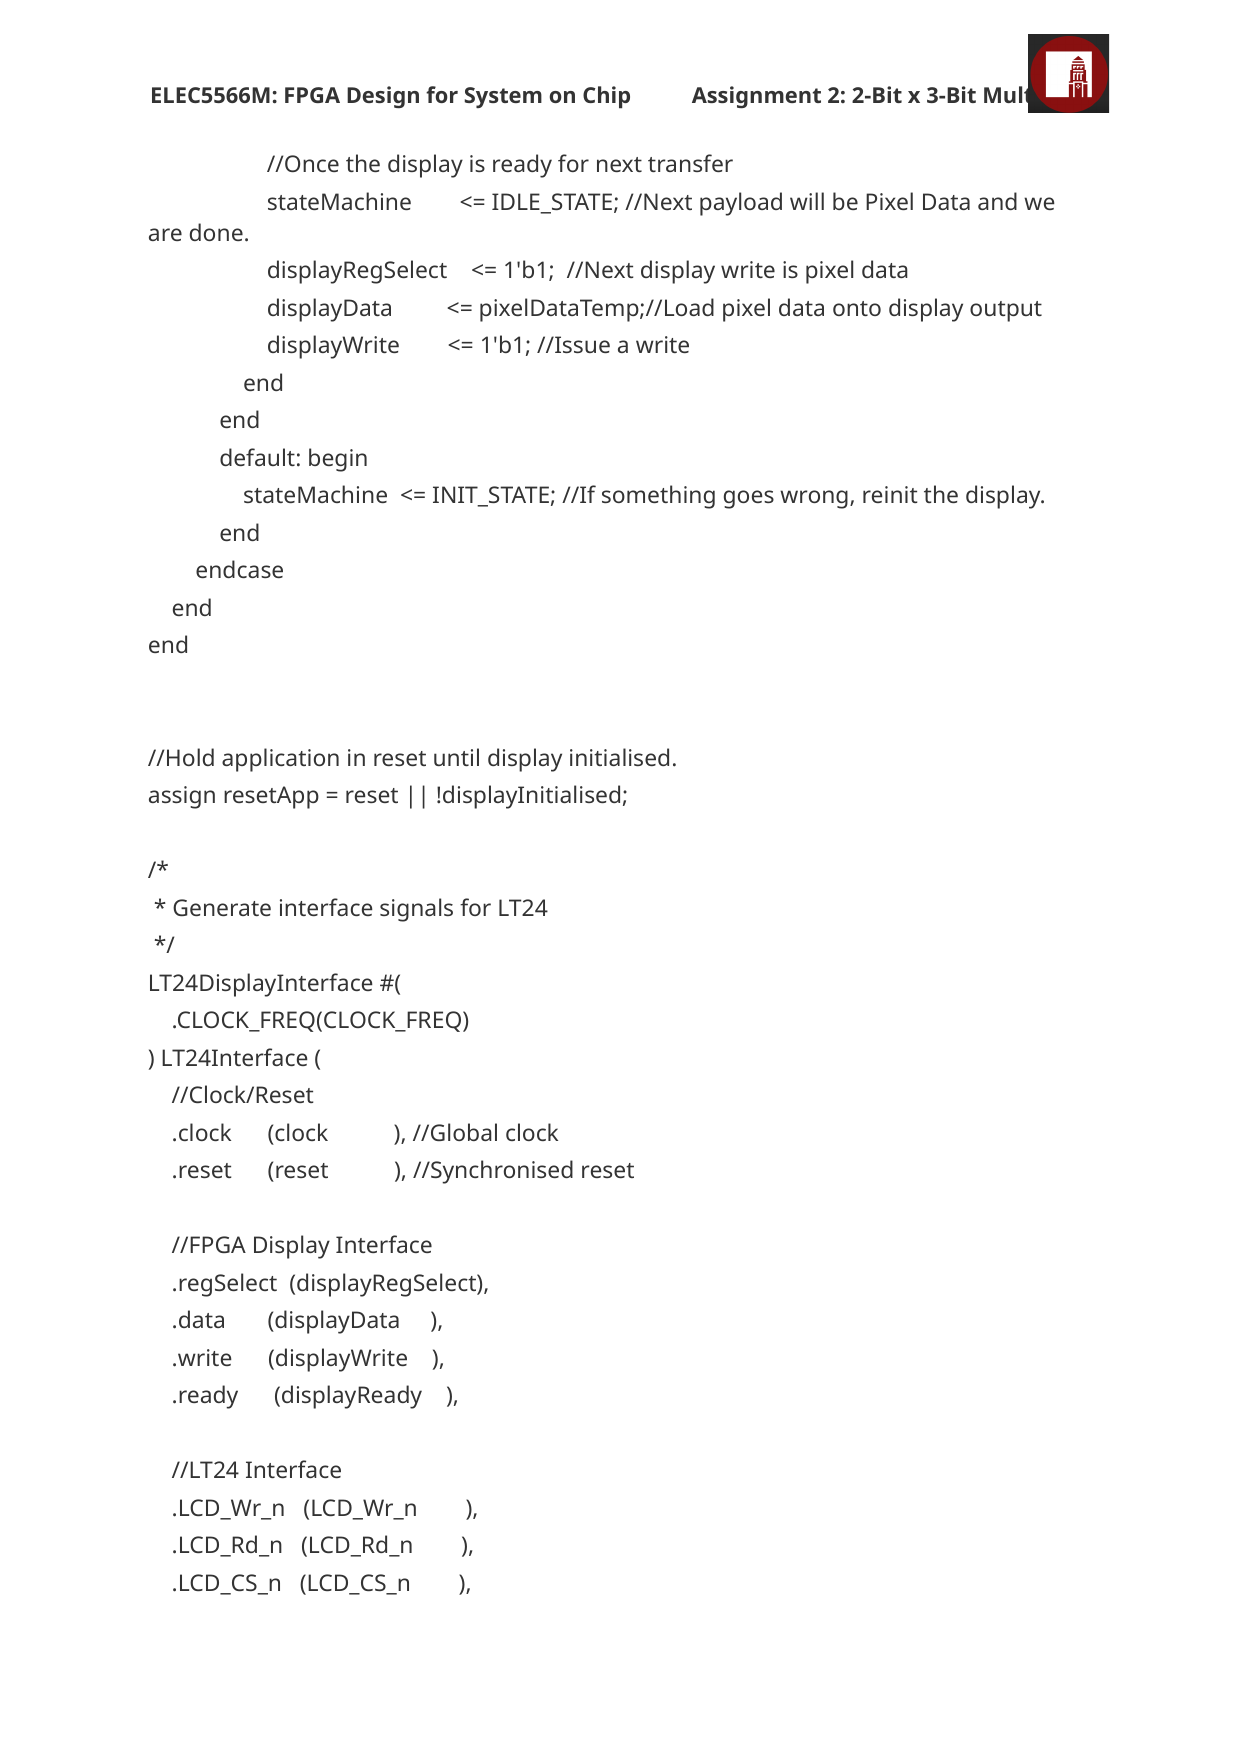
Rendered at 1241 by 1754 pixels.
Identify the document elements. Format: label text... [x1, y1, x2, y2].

text //Once the display is ready for next transfer [148, 148, 1093, 179]
text .clock (clock ), //Global clock [148, 1117, 1093, 1148]
text displayData <= pixelDataTemp;//Load pixel data onto display output [148, 292, 1093, 323]
text displayRegSelect <= 1'b1; //Next display write is pixel data [148, 254, 1093, 286]
text .write (displayWrite ), [148, 1342, 1093, 1373]
text .LCD_CS_n (LCD_CS_n ), [148, 1567, 1093, 1598]
text end [148, 367, 1093, 398]
text //FPGA Display Interface [148, 1229, 1093, 1261]
text * Generate interface signals for LT24 [148, 892, 1093, 923]
text end [148, 517, 1093, 548]
text */ [148, 929, 1093, 961]
text stateMachine <= IDLE_STATE; //Next payload will be Pixel Data and we are done. [148, 186, 1093, 248]
text endcase [148, 554, 1093, 586]
text .LCD_Rd_n (LCD_Rd_n ), [148, 1529, 1093, 1561]
text assign resetApp = reset || !displayInitialised; [148, 779, 1093, 811]
text //Clock/Reset [148, 1079, 1093, 1111]
text ) LT24Interface ( [148, 1042, 1093, 1073]
text .regSelect (displayRegSelect), [148, 1267, 1093, 1298]
text stateMachine <= INIT_STATE; //If something goes wrong, reinit the display. [148, 479, 1093, 511]
text end [148, 629, 1093, 661]
text LT24DisplayInterface #( [148, 967, 1093, 998]
text end [148, 404, 1093, 436]
text default: begin [148, 442, 1093, 473]
text .ready (displayReady ), [148, 1379, 1093, 1411]
text //Hold application in reset until display initialised. [148, 742, 1093, 773]
text .LCD_Wr_n (LCD_Wr_n ), [148, 1492, 1093, 1523]
text end [148, 592, 1093, 623]
text .reset (reset ), //Synchronised reset [148, 1154, 1093, 1186]
text /* [148, 854, 1093, 886]
text //LT24 Interface [148, 1454, 1093, 1486]
picture [1027, 34, 1109, 113]
text .CLOCK_FREQ(CLOCK_FREQ) [148, 1004, 1093, 1036]
text .data (displayData ), [148, 1304, 1093, 1336]
text displayWrite <= 1'b1; //Issue a write [148, 329, 1093, 361]
